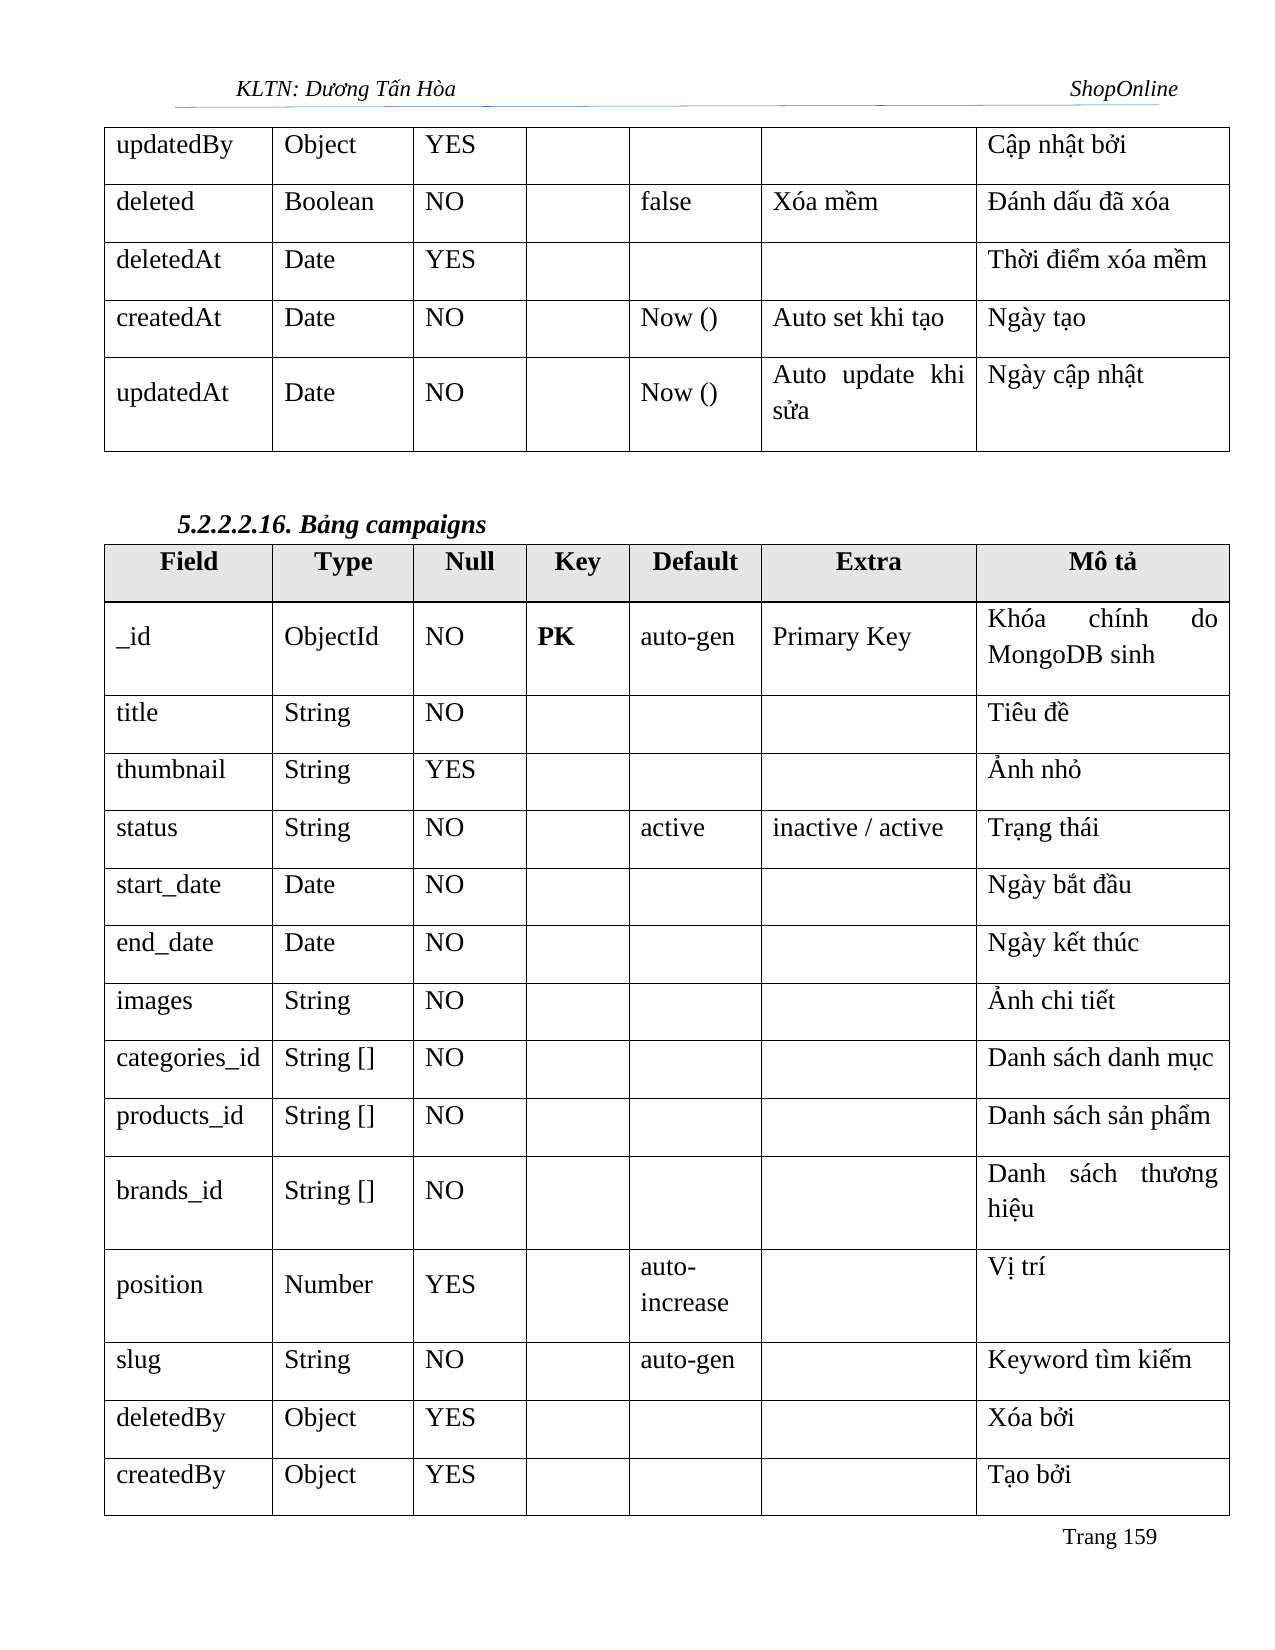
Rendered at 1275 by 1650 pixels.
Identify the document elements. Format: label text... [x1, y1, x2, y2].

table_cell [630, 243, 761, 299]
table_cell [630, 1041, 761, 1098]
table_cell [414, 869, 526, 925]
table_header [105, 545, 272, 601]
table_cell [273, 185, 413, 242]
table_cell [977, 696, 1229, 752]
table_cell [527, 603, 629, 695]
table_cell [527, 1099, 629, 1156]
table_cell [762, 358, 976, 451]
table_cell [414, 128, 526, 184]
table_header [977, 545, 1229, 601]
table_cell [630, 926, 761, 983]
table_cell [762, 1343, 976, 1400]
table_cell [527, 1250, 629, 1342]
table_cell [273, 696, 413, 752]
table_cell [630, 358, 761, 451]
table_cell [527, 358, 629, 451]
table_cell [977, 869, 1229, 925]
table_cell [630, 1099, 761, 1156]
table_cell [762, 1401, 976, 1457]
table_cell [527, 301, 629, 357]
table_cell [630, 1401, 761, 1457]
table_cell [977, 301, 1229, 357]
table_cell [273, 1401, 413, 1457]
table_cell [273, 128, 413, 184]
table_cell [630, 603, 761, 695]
subtitle 5.2.2.2.16. Bảng campaigns [177, 508, 1157, 539]
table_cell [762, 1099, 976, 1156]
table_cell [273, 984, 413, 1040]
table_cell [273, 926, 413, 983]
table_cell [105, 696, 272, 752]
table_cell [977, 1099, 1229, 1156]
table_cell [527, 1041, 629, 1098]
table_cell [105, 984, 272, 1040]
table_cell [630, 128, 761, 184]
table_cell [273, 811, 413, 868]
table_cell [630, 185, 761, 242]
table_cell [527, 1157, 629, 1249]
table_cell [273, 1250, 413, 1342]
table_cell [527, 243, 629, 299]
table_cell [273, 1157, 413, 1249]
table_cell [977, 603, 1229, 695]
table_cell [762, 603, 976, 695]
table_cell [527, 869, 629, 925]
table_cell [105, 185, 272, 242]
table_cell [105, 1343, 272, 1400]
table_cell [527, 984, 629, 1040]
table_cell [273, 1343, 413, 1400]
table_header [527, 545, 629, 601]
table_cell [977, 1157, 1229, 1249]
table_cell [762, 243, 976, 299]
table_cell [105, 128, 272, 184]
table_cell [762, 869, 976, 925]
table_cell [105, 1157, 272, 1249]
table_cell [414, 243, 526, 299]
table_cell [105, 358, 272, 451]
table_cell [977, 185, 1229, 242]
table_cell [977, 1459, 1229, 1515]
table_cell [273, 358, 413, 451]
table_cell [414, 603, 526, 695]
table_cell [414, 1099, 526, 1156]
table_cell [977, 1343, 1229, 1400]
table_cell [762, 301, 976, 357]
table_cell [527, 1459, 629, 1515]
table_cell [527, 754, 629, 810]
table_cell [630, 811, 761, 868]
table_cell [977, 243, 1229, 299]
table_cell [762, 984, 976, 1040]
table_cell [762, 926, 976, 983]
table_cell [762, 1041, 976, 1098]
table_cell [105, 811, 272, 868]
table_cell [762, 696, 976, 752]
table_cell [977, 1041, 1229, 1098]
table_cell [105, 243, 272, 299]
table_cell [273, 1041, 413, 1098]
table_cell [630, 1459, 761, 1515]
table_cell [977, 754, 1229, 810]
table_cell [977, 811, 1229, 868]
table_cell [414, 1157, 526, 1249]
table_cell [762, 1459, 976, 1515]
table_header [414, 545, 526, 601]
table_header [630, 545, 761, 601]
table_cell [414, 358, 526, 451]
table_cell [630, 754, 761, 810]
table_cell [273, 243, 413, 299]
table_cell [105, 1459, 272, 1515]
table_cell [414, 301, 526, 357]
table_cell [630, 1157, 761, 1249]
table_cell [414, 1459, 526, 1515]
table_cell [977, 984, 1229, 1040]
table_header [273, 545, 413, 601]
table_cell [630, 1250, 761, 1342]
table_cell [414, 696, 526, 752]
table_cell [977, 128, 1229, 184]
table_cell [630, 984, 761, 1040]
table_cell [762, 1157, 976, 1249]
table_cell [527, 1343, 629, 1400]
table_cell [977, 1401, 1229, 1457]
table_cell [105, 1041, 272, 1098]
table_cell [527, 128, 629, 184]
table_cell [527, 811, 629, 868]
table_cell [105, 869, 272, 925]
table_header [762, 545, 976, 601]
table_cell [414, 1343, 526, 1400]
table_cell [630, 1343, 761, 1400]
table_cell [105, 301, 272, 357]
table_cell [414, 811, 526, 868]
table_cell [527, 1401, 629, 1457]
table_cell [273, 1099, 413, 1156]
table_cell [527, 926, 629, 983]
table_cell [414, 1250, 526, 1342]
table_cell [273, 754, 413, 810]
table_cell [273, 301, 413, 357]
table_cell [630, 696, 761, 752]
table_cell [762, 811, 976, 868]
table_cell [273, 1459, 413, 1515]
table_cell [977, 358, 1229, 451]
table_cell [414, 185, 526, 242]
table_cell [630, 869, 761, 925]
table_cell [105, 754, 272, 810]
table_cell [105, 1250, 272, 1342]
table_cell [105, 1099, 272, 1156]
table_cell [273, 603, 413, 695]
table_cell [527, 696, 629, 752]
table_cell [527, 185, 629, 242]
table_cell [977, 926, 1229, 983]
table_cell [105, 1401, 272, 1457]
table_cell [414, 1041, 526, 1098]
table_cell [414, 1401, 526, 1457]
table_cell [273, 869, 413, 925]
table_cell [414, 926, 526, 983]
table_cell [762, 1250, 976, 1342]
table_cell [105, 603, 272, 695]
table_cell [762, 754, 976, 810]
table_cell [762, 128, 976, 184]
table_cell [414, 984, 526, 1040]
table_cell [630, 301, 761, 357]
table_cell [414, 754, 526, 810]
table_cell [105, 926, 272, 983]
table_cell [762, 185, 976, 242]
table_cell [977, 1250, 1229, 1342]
